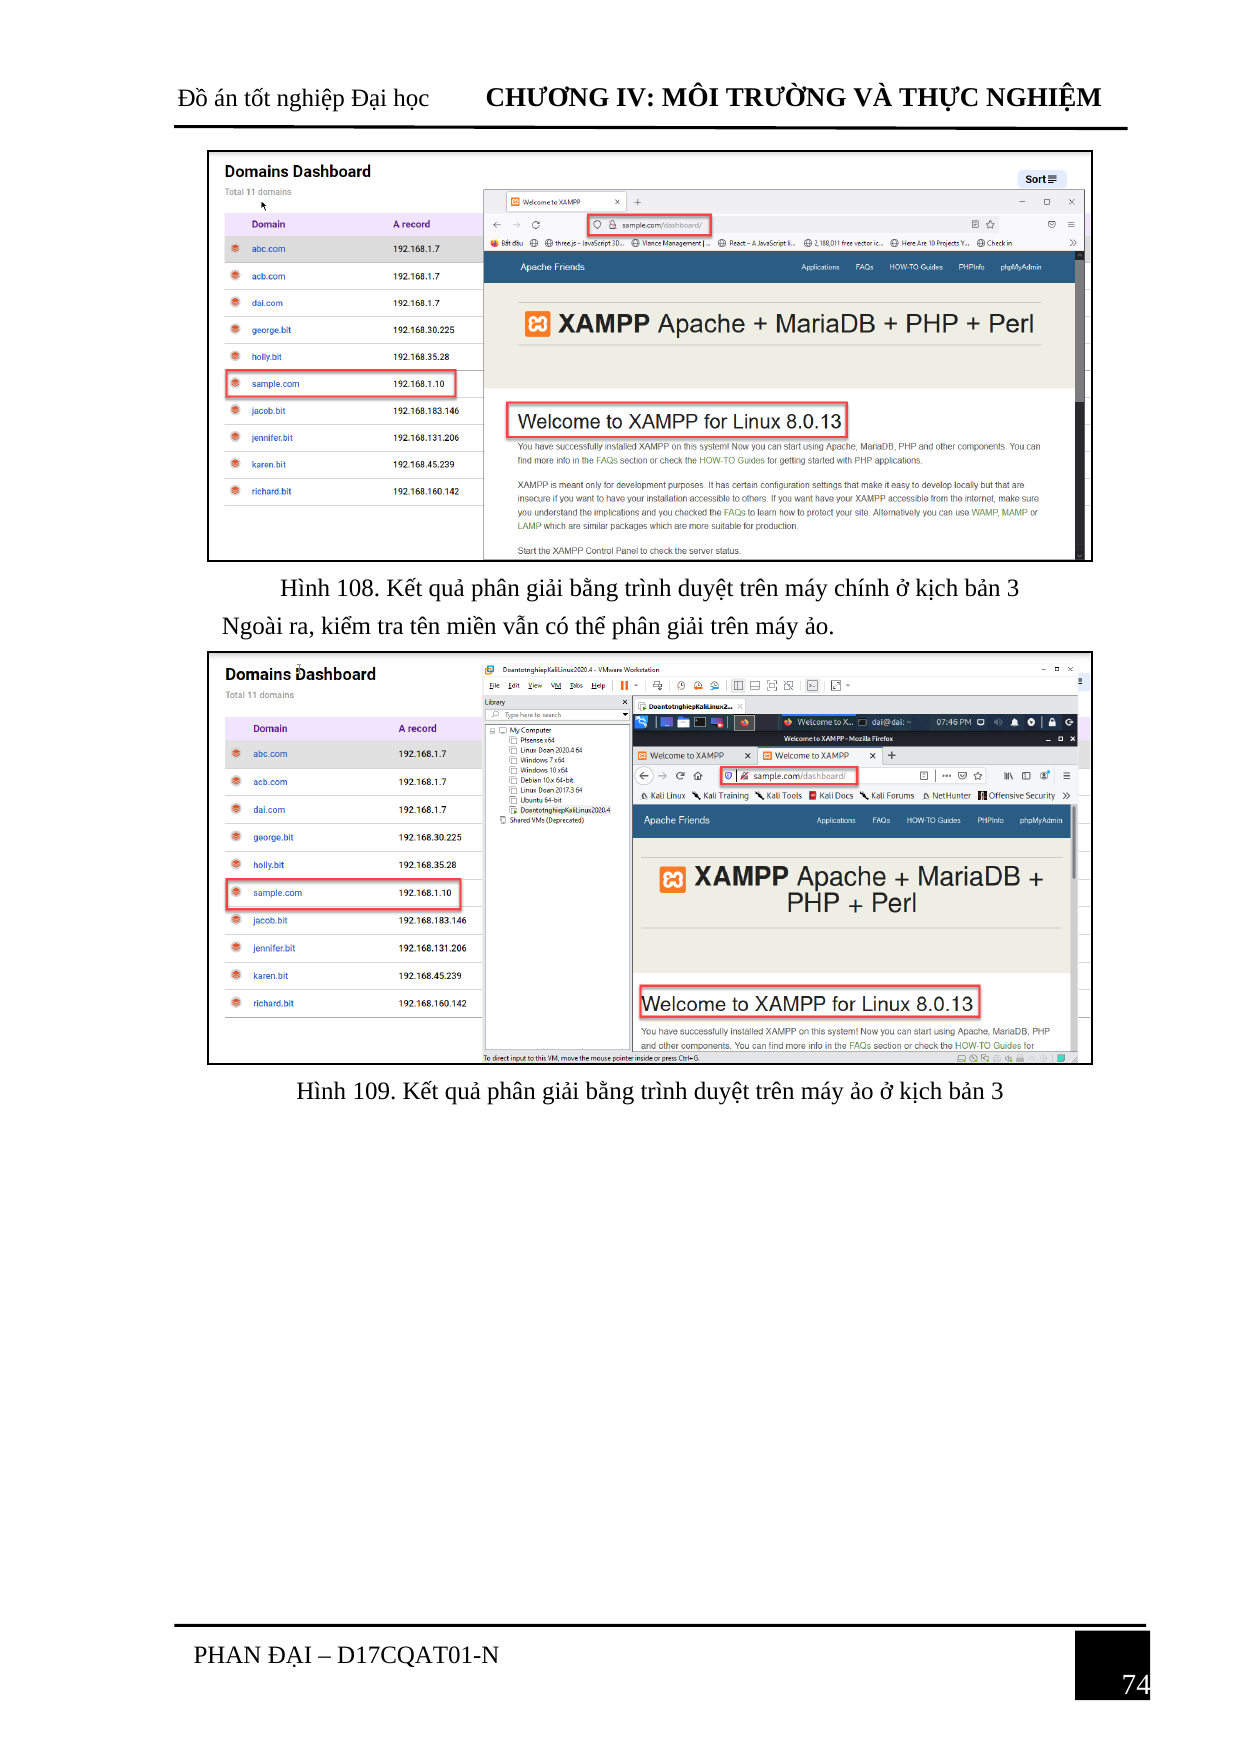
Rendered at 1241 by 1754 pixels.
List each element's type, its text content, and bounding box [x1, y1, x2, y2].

picture [209, 653, 1091, 1063]
text Ngoài ra, kiểm tra tên miền vẫn có thể phân giải trên máy ảo. [177, 611, 1122, 640]
text Hình 108. Kết quả phân giải bằng trình duyệt trên máy chính ở kịch bản 3 [177, 573, 1122, 602]
picture [209, 152, 1091, 560]
